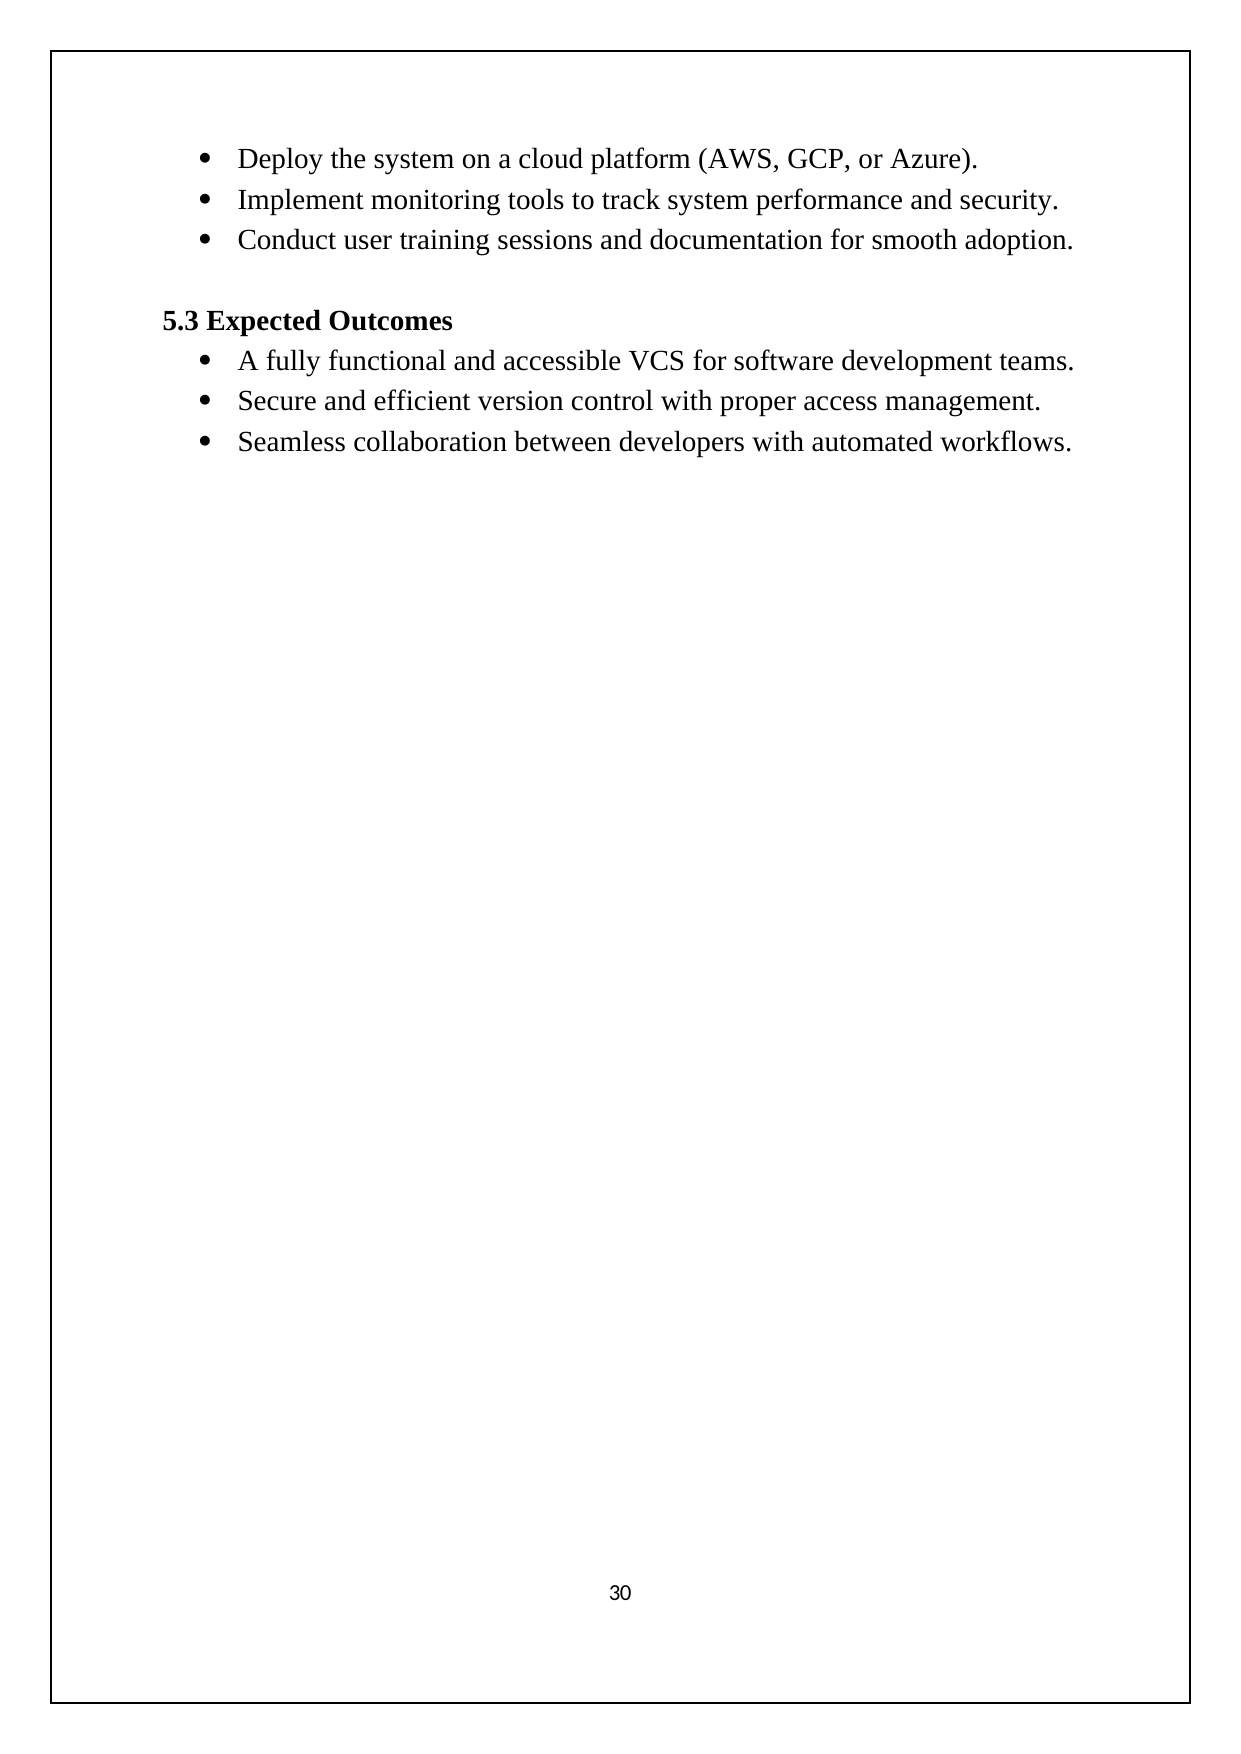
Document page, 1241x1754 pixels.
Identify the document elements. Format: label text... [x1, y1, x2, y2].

list Deploy the system on a cloud platform (AWS, GCP, or Azure). [200, 142, 1078, 175]
list A fully functional and accessible VCS for software development teams. [200, 343, 1078, 377]
text 5.3 Expected Outcomes [162, 303, 1078, 336]
list Secure and efficient version control with proper access management. [200, 383, 1078, 417]
list Conduct user training sessions and documentation for smooth adoption. [200, 222, 1078, 256]
list Implement monitoring tools to track system performance and security. [200, 182, 1078, 216]
list Seamless collaboration between developers with automated workflows. [200, 424, 1078, 457]
